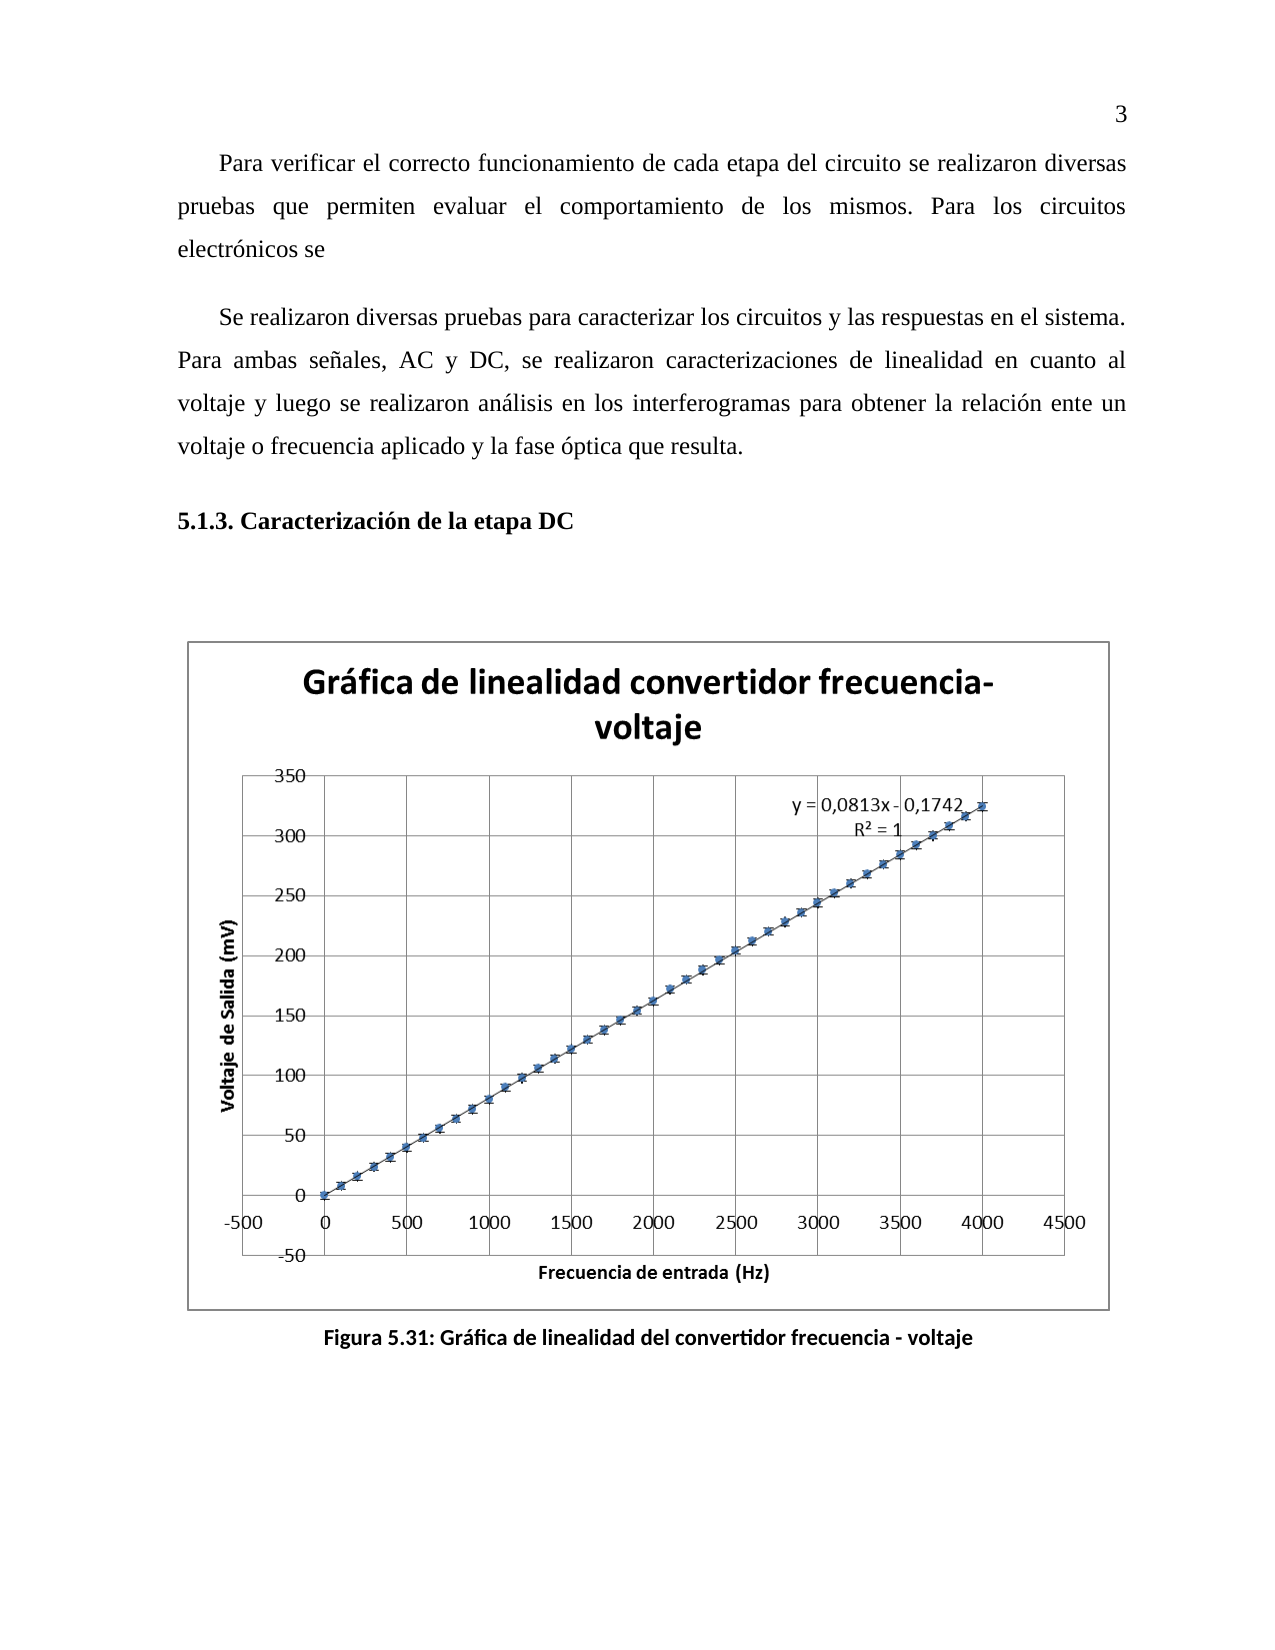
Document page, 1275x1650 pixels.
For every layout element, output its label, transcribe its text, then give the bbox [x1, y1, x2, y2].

picture [187, 641, 1110, 1311]
subtitle Caracterización de la etapa DC [177, 506, 1127, 534]
text Para verificar el correcto funcionamiento de cada etapa del circuito se realizaron diversas pruebas que permiten evaluar el comportamiento de los mismos. Para los circuitos electrónicos se [177, 148, 1127, 263]
text Se realizaron diversas pruebas para caracterizar los circuitos y las respuestas en el sistema. Para ambas señales, AC y DC, se realizaron caracterizaciones de linealidad en cuanto al voltaje y luego se realizaron análisis en los interferogramas para obtener la relación ente un voltaje o frecuencia aplicado y la fase óptica que resulta. [177, 302, 1127, 460]
